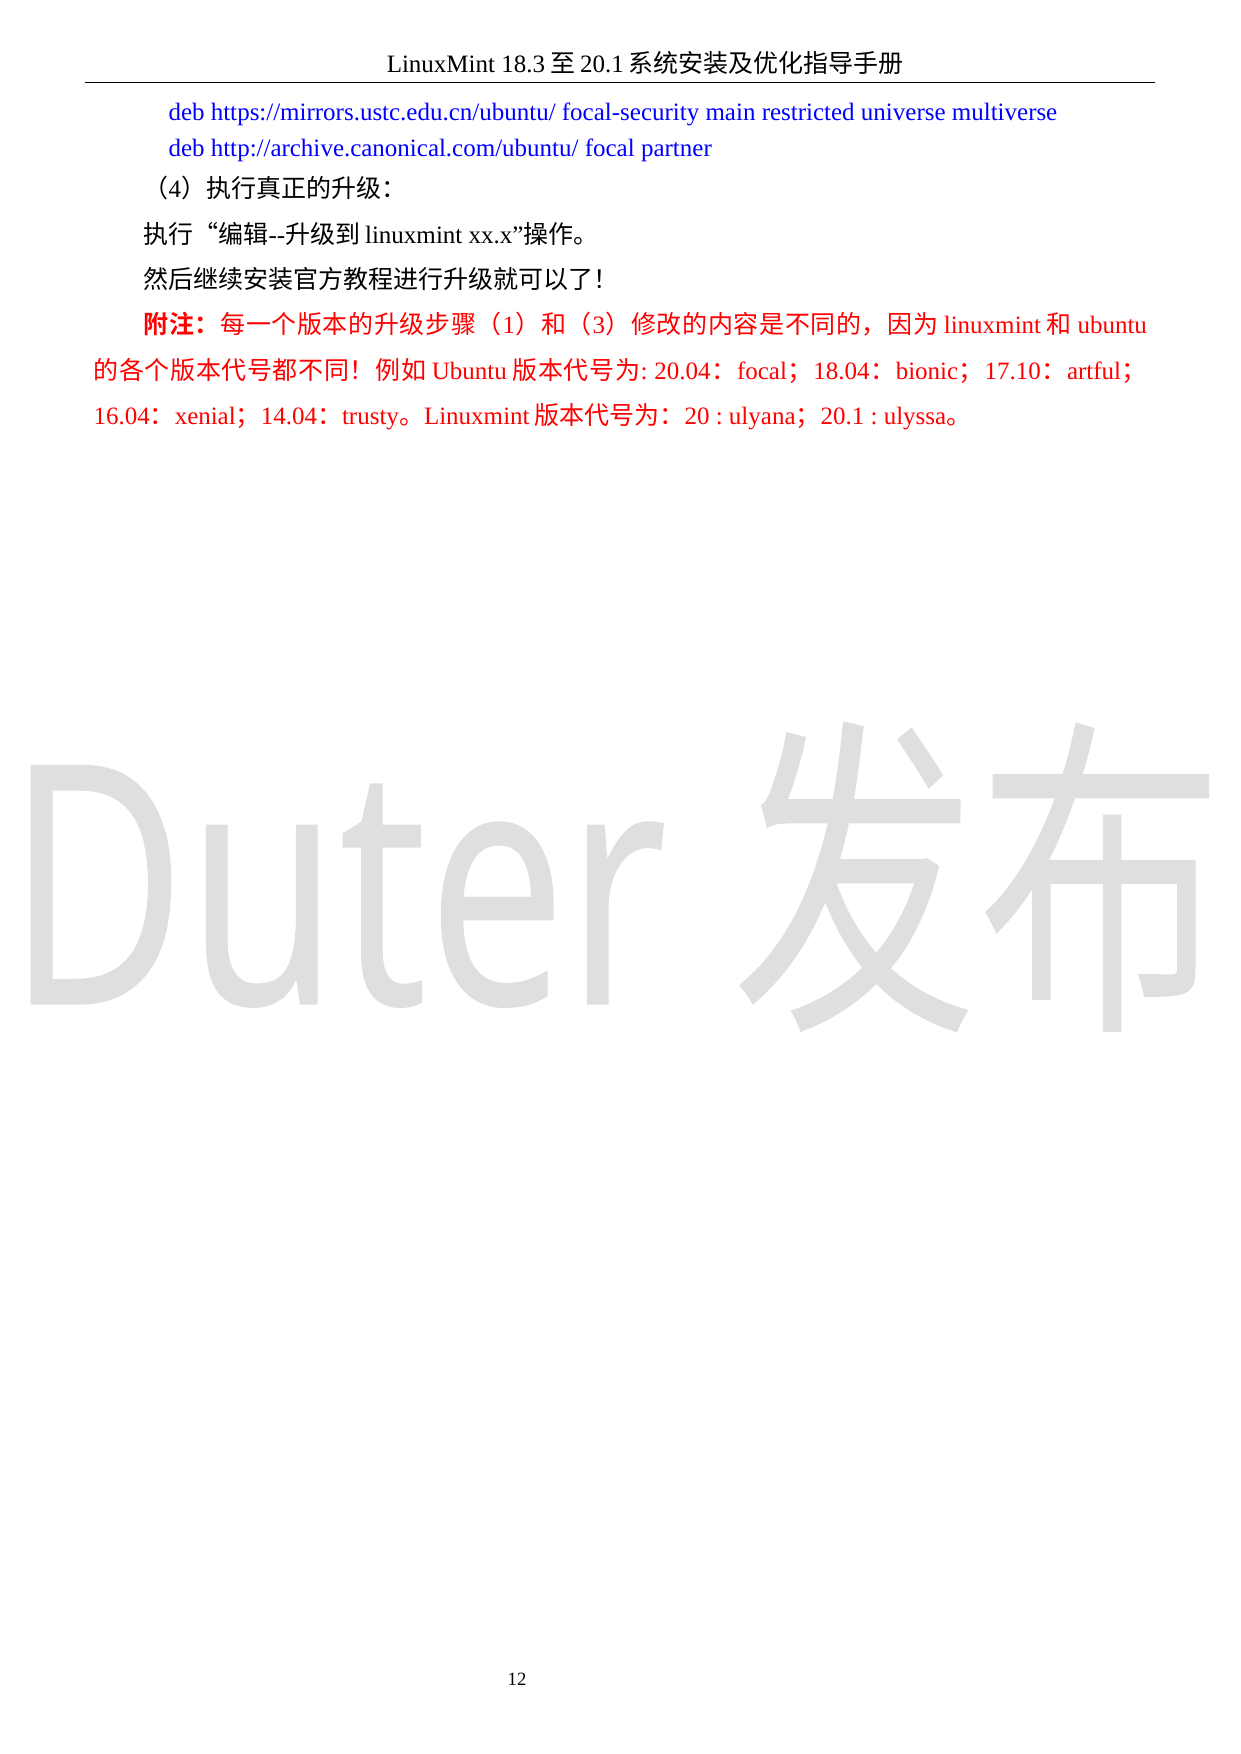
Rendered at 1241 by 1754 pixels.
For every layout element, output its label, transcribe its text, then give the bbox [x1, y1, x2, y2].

text 附注：每一个版本的升级步骤（1）和（3）修改的内容是不同的，因为linuxmint和ubuntu的各个版本代号都不同！例如Ubuntu版本代号为: 20.04：focal；18.04：bionic；17.10：artful；16.04：xenial；14.04：trusty。Linuxmint版本代号为：20 : ulyana；20.1 : ulyssa。 [93, 305, 1147, 432]
text 执行“编辑--升级到linuxmint xx.x”操作。 [93, 214, 1147, 250]
text deb https://mirrors.ustc.edu.cn/ubuntu/ focal-security main restricted universe multiverse [93, 97, 1147, 126]
text 然后继续安装官方教程进行升级就可以了！ [93, 259, 1147, 296]
text deb http://archive.canonical.com/ubuntu/ focal partner [93, 133, 1147, 162]
text （4）执行真正的升级： [93, 169, 1147, 205]
